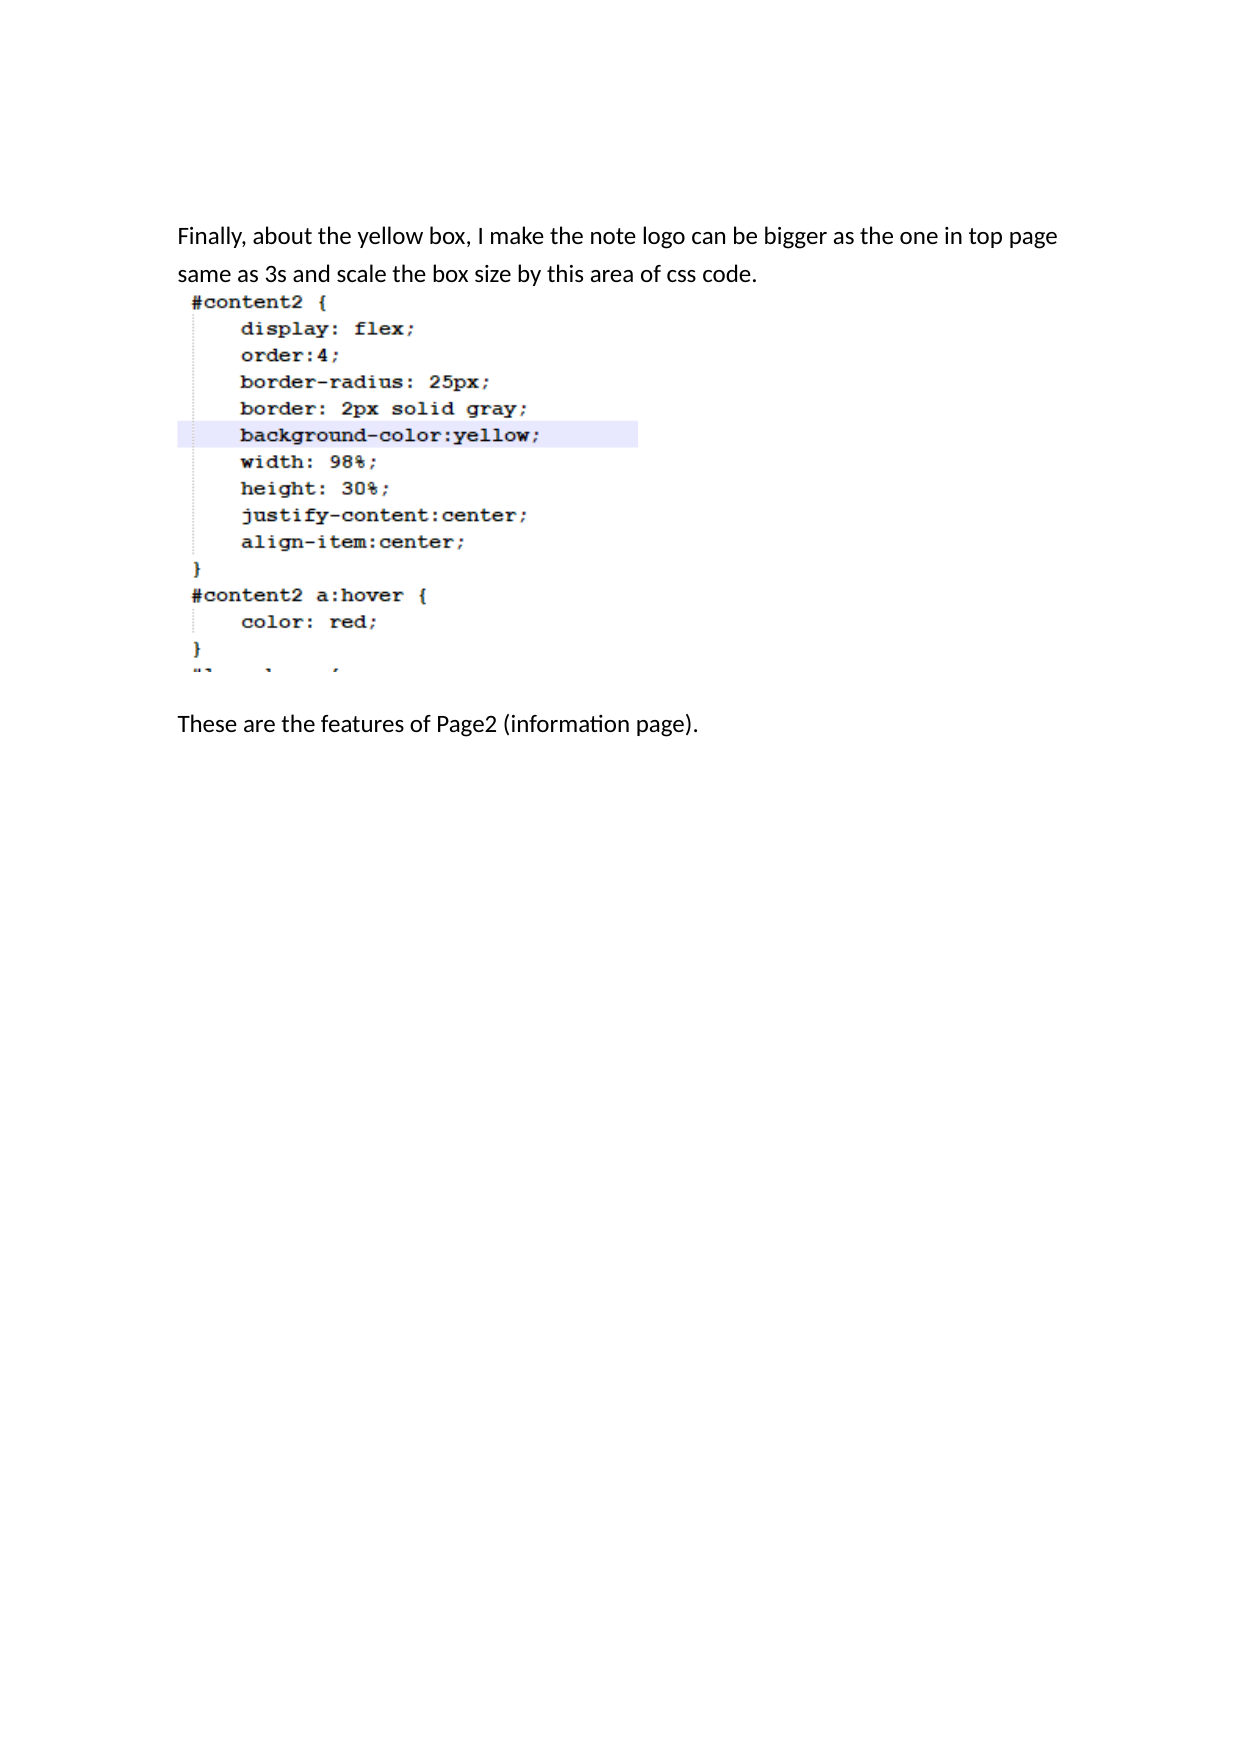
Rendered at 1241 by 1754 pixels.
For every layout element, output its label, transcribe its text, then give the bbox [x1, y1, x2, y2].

picture [177, 291, 639, 672]
text These are the features of Page2 (information page). [177, 704, 1063, 817]
